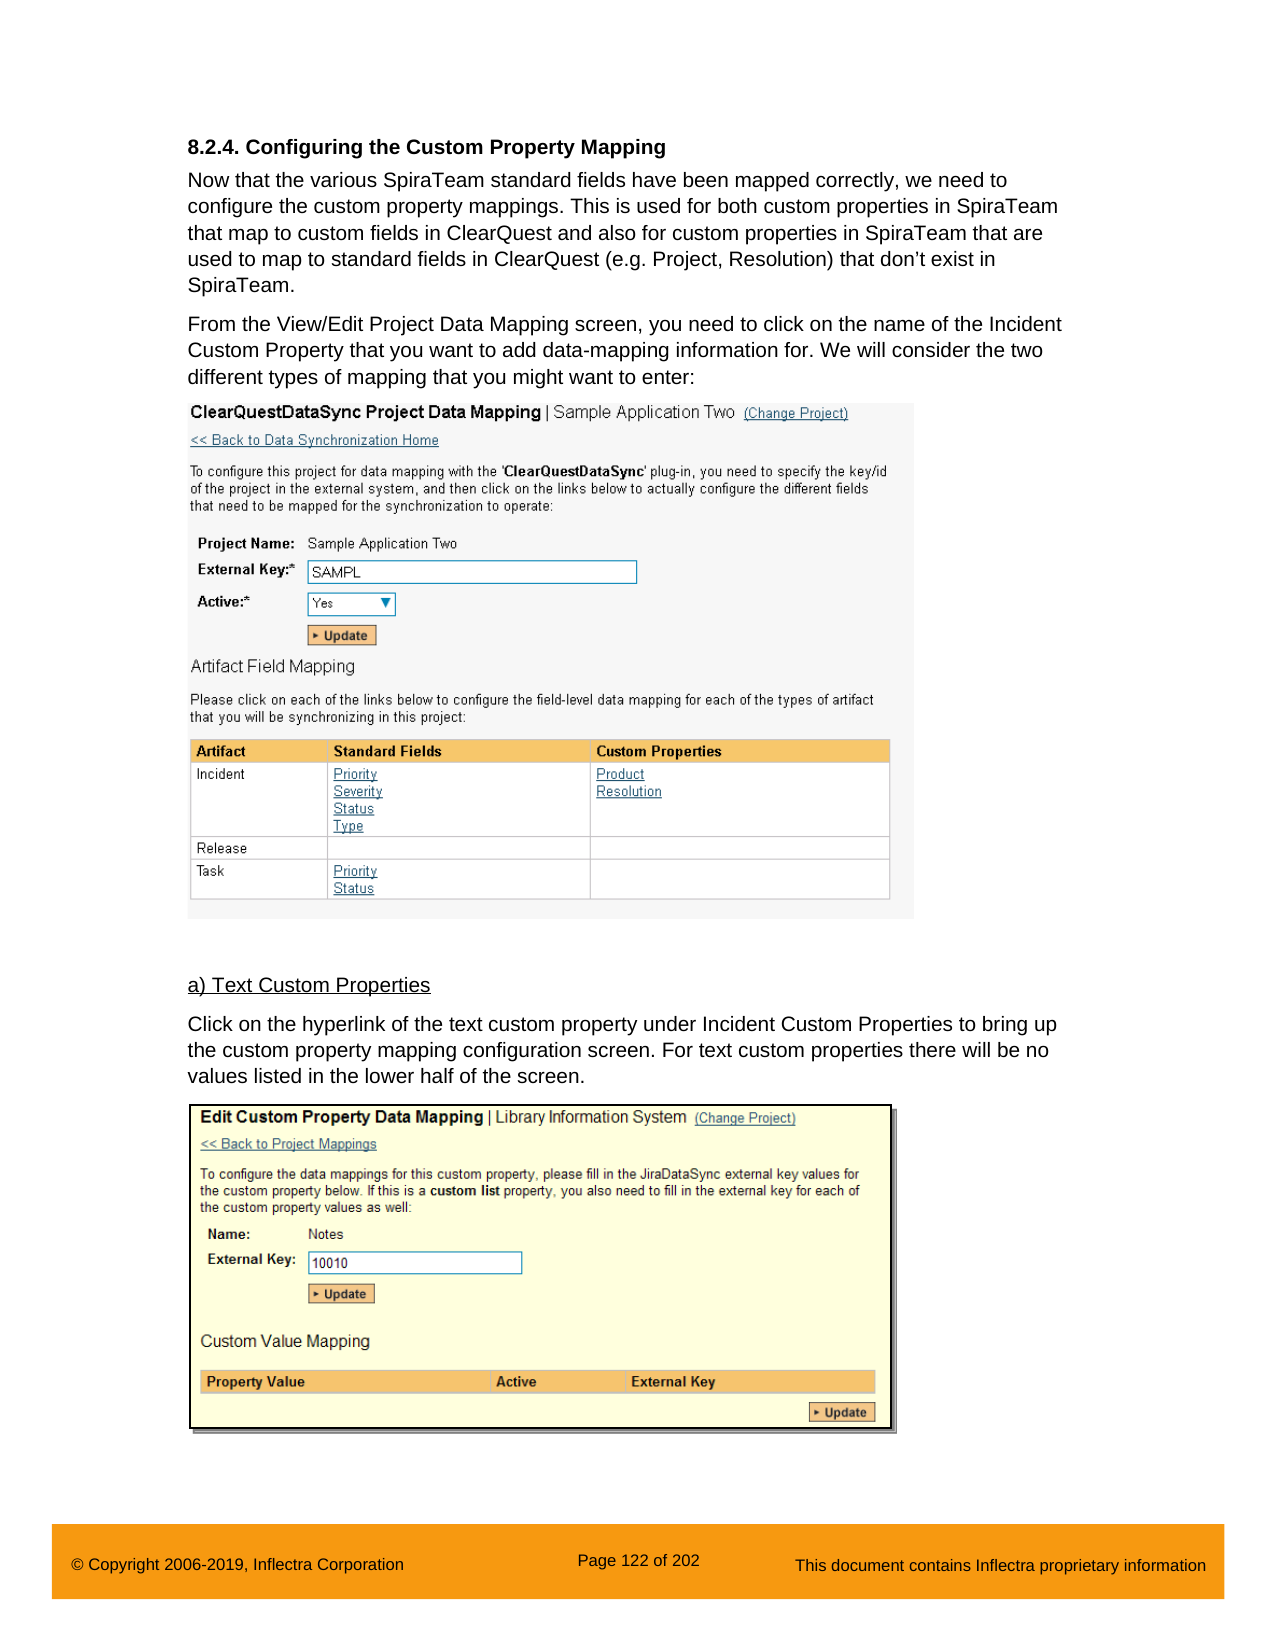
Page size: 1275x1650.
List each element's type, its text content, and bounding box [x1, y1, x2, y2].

text a) Text Custom Properties [187, 972, 1087, 996]
text Now that the various SpiraTeam standard fields have been mapped correctly, we need to configure the custom property mappings. This is used for both custom properties in SpiraTeam that map to custom fields in ClearQuest and also for custom properties in SpiraTeam that are used to map to standard fields in ClearQuest (e.g. Project, Resolution) that don’t exist in SpiraTeam. [187, 168, 1087, 297]
subtitle 8.2.4. Configuring the Custom Property Mapping [187, 135, 1087, 159]
picture [191, 1106, 890, 1427]
picture [187, 403, 914, 919]
text From the View/Edit Project Data Mapping screen, you need to click on the name of the Incident Custom Property that you want to add data-mapping information for. We will consider the two different types of mapping that you might want to enter: [187, 312, 1087, 388]
text Click on the hyperlink of the text custom property under Incident Custom Properties to bring up the custom property mapping configuration screen. For text custom properties there will be no values listed in the lower half of the screen. [187, 1011, 1087, 1088]
